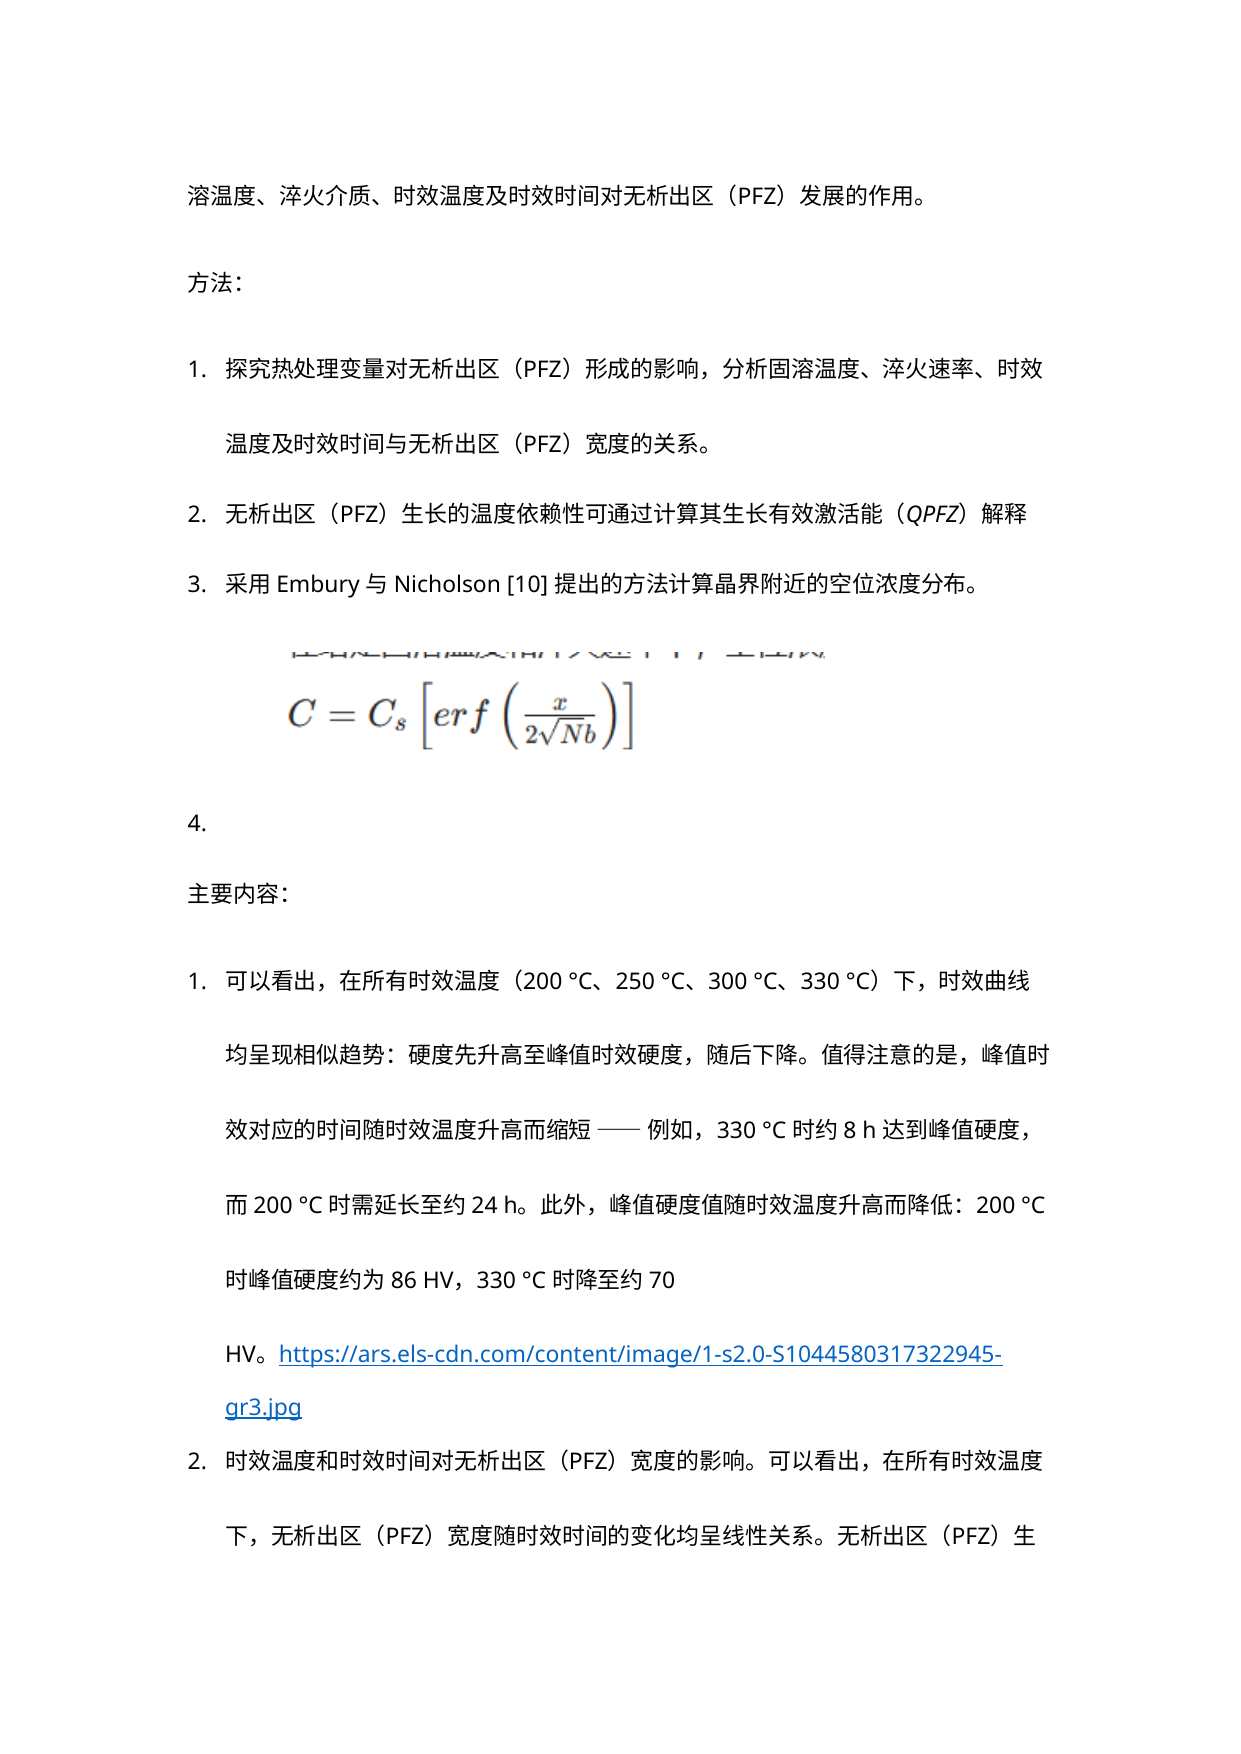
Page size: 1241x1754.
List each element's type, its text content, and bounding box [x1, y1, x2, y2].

text 方法： [187, 249, 1053, 314]
list 可以看出，在所有时效温度（200 °C、250 °C、300 °C、330 °C）下，时效曲线均呈现相似趋势：硬度先升高至峰值时效硬度，随后下降。值得注意的是，峰值时效对应的时间随时效温度升高而缩短 —— 例如，330 °C 时约 8 h 达到峰值硬度，而 200 °C 时需延长至约 24 h。此外，峰值硬度值随时效温度升高而降低：200 °C 时峰值硬度约为 86 HV，330 °C 时降至约 70 HV。https://ars.els-cdn.com/content/image/1-s2.0-S1044580317322945-gr3.jpg [187, 947, 1053, 1423]
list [187, 1427, 1053, 1567]
picture [225, 652, 825, 789]
list 探究热处理变量对无析出区（PFZ）形成的影响，分析固溶温度、淬火速率、时效温度及时效时间与无析出区（PFZ）宽度的关系。 [187, 335, 1053, 475]
text 主要内容： [187, 860, 1053, 925]
list 无析出区（PFZ）生长的温度依赖性可通过计算其生长有效激活能（QPFZ​）解释 [187, 480, 1053, 545]
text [187, 162, 1053, 227]
